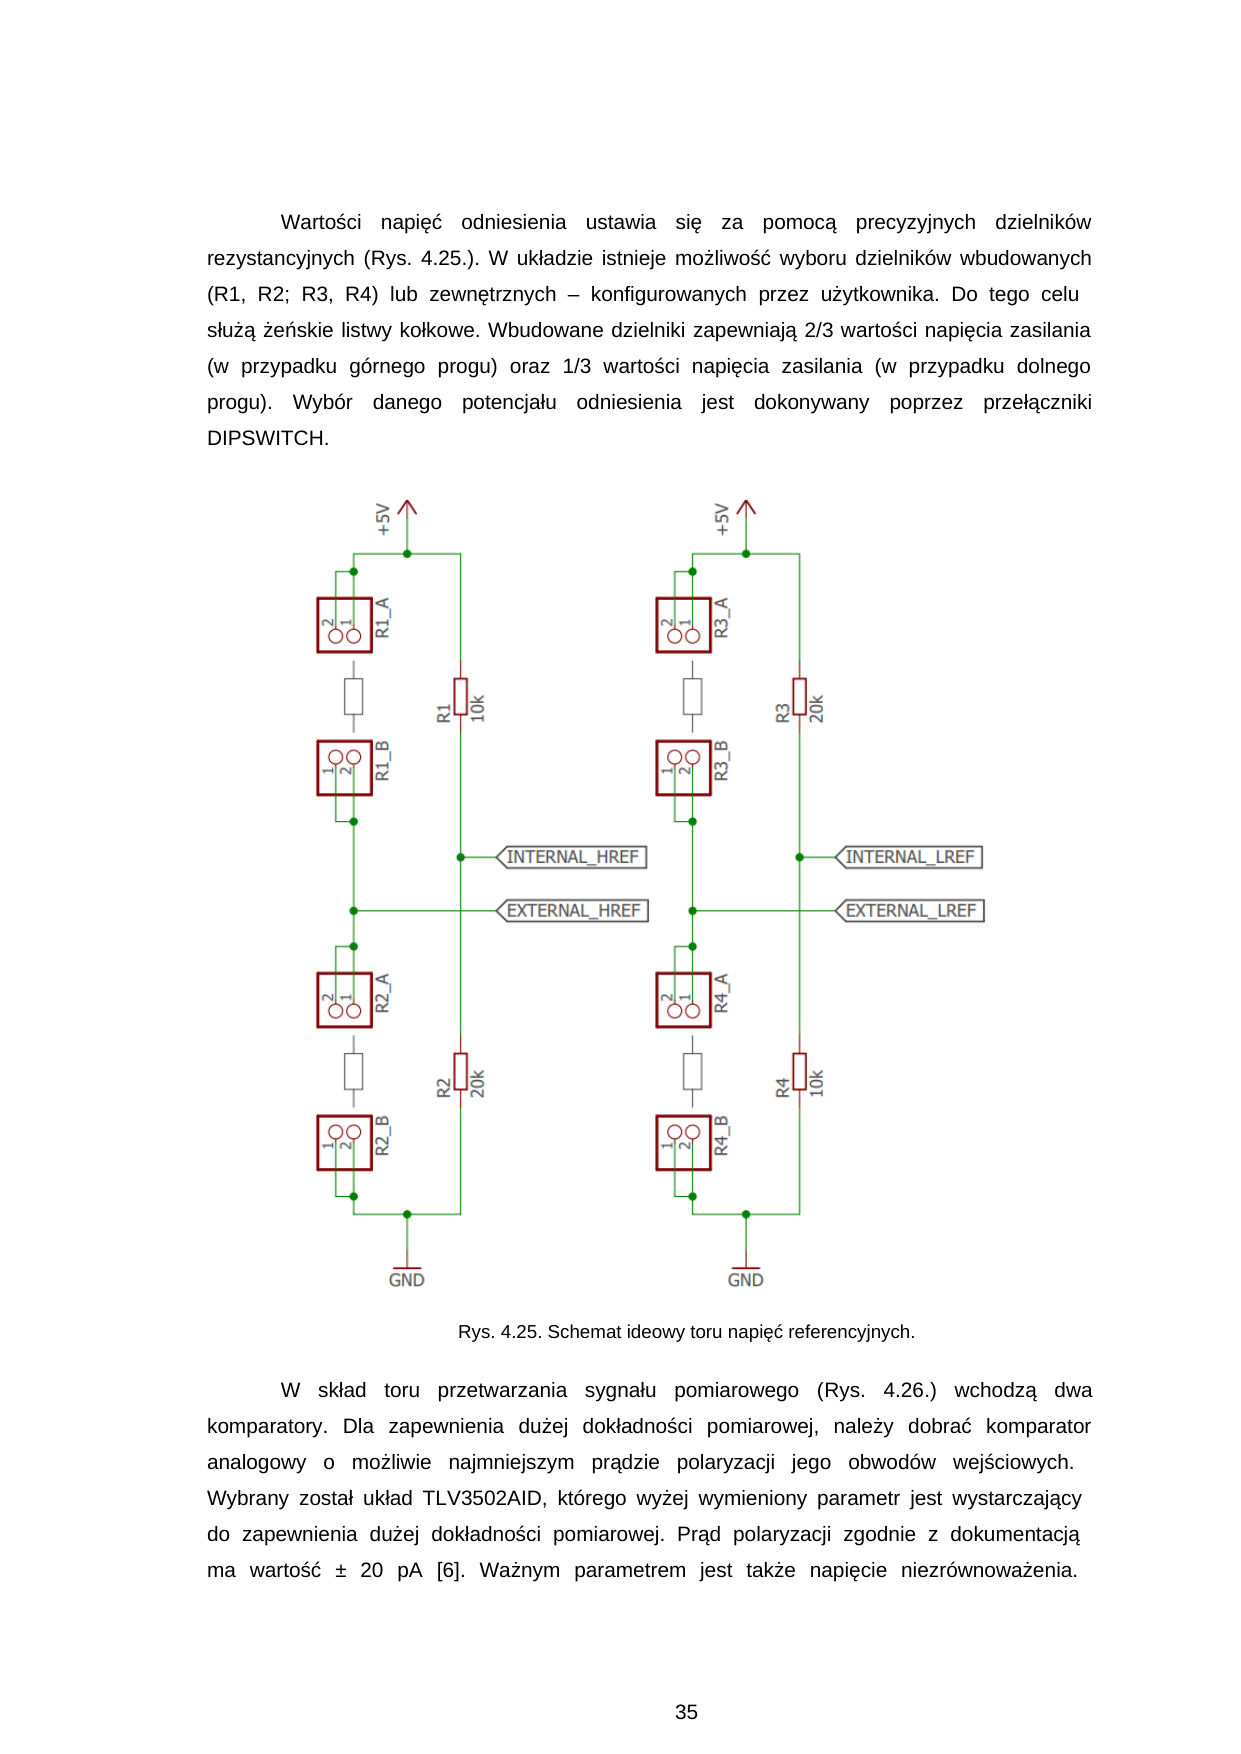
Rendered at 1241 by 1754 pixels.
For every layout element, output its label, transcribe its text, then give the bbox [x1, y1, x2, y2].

picture [301, 486, 998, 1297]
